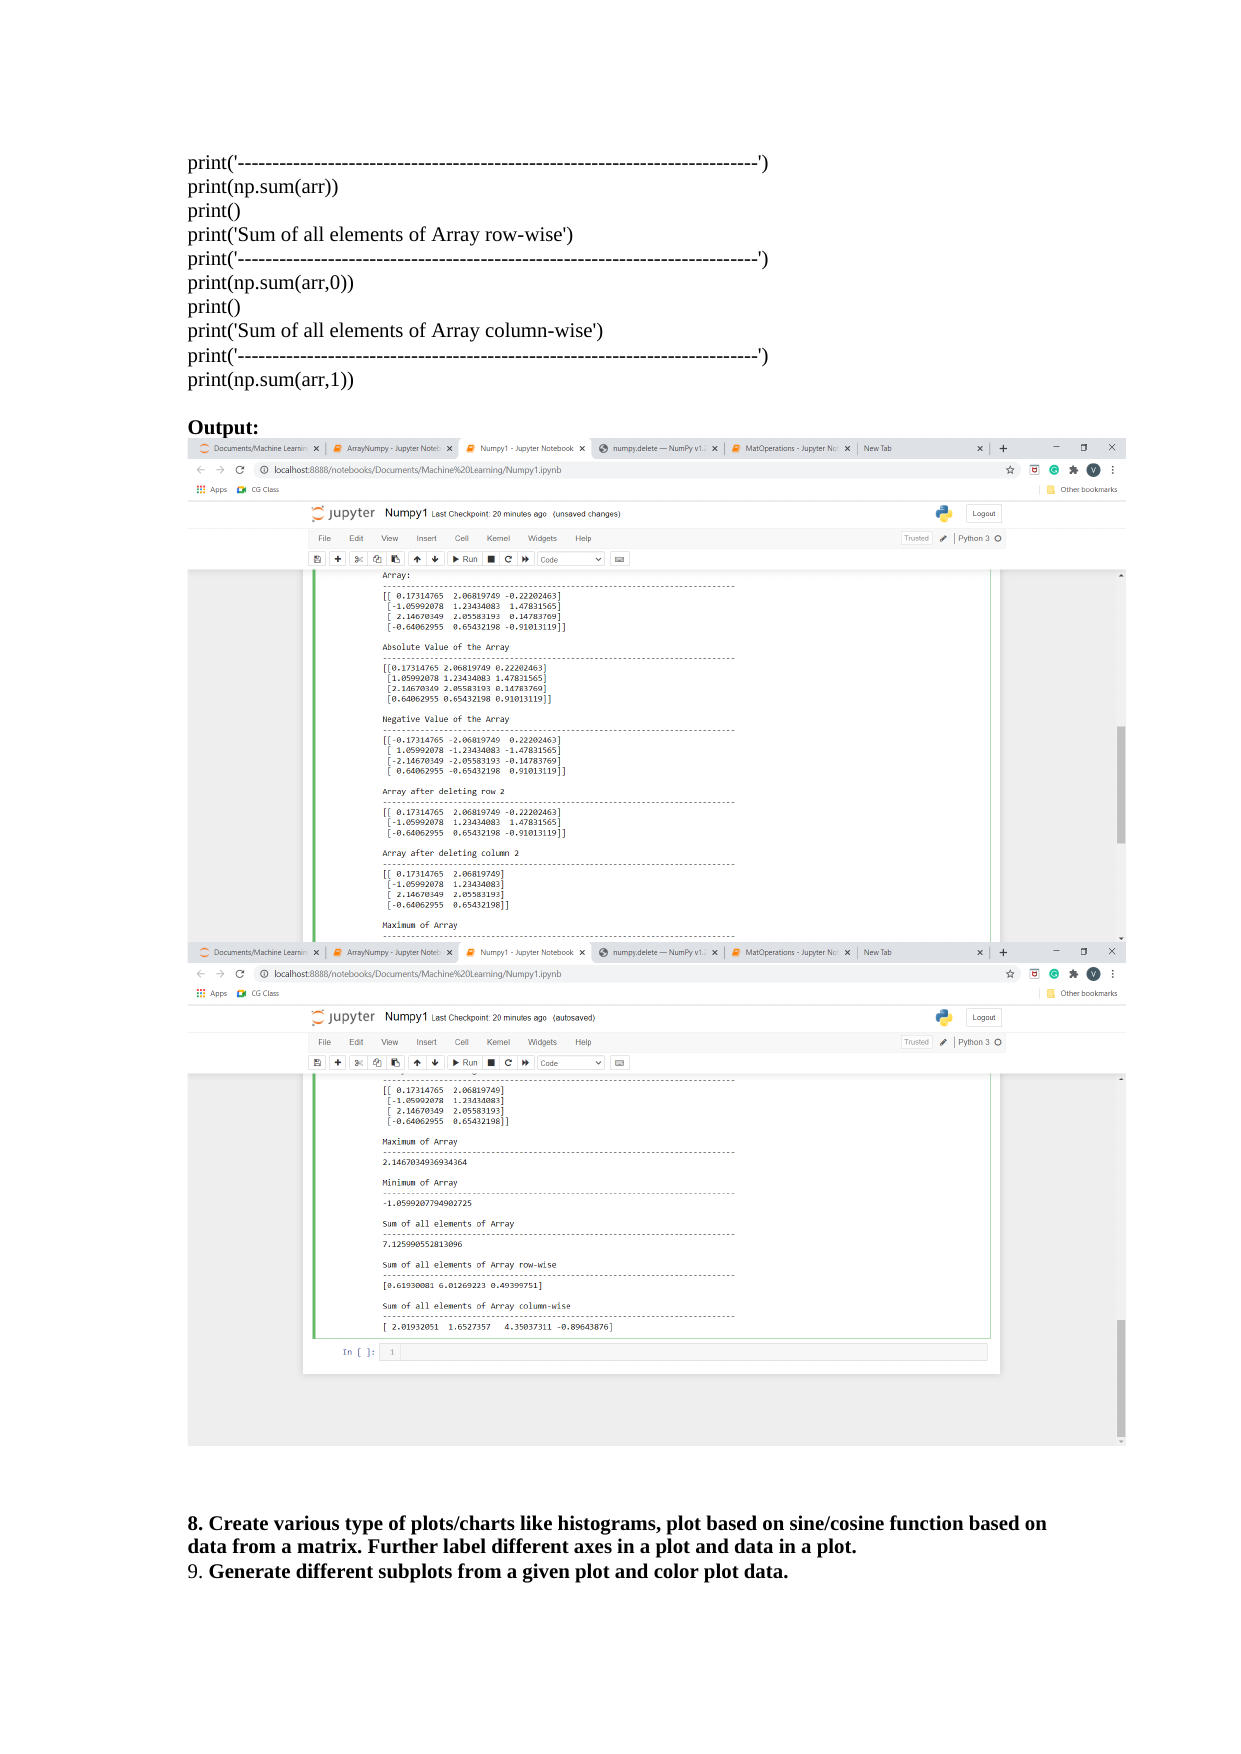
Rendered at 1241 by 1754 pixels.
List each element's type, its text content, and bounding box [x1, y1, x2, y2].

text print(np.sum(arr,0)) [187, 270, 1053, 294]
text print() [187, 198, 1053, 222]
text print('Sum of all elements of Array column-wise') [187, 318, 1053, 342]
list Create various type of plots/charts like histograms, plot based on sine/cosine function based on data from a matrix. Further label different axes in a plot and data in a plot. [187, 1510, 1053, 1558]
text print('---------------------------------------------------------------------------') [187, 246, 1053, 270]
text print('---------------------------------------------------------------------------') [187, 342, 1053, 367]
picture [187, 438, 1126, 1446]
text print(np.sum(arr,1)) Output: [187, 367, 1053, 438]
list Generate different subplots from a given plot and color plot data. [187, 1558, 1053, 1583]
text print(np.sum(arr)) [187, 174, 1053, 198]
text print() [187, 294, 1053, 318]
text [187, 150, 1053, 174]
text print('Sum of all elements of Array row-wise') [187, 222, 1053, 246]
